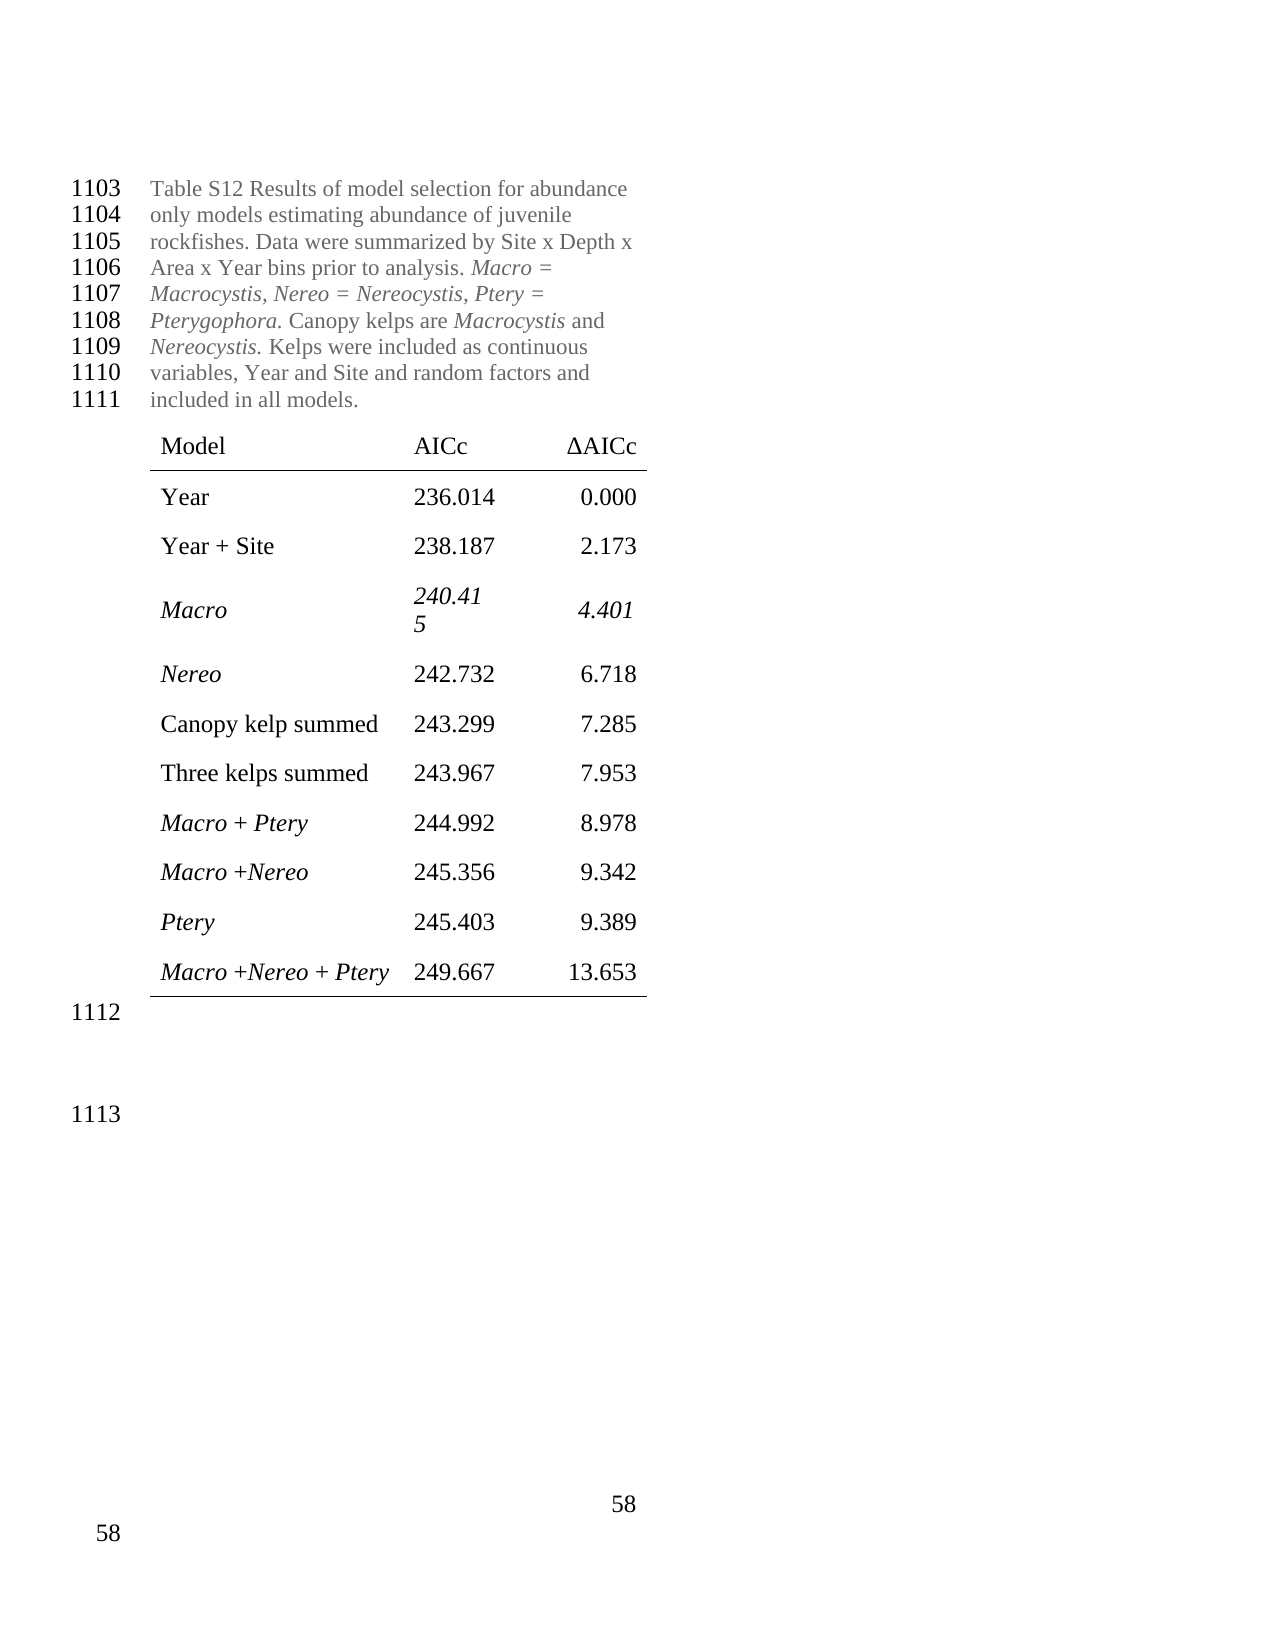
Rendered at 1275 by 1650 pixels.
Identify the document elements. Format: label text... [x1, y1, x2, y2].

table_cell 7.285 [506, 698, 647, 748]
table_cell 243.967 [403, 748, 506, 797]
table_cell 0.000 [506, 471, 647, 521]
table_cell 244.992 [403, 798, 506, 847]
table_cell 243.299 [403, 698, 506, 748]
table_cell 4.401 [506, 570, 647, 649]
table_cell Macro +Nereo + Ptery [150, 946, 403, 996]
table_cell Macro + Ptery [150, 798, 403, 847]
table_cell 238.187 [403, 521, 506, 570]
table_cell 249.667 [403, 946, 506, 996]
table_cell 6.718 [506, 649, 647, 698]
table_cell Ptery [150, 897, 403, 946]
table_cell 13.653 [506, 946, 647, 996]
table_cell Year [150, 471, 403, 521]
table_cell 7.953 [506, 748, 647, 797]
table_cell Macro +Nereo [150, 847, 403, 897]
table_cell Year + Site [150, 521, 403, 570]
table_cell 242.732 [403, 649, 506, 698]
table_header AICc [403, 421, 506, 470]
table_cell 236.014 [403, 471, 506, 521]
table_cell 240.415 [403, 570, 506, 649]
table_header ΔAICc [506, 421, 647, 470]
table_cell Nereo [150, 649, 403, 698]
table_cell 9.389 [506, 897, 647, 946]
table_cell Macro [150, 570, 403, 649]
table_cell Three kelps summed [150, 748, 403, 797]
table_cell 8.978 [506, 798, 647, 847]
table_cell Canopy kelp summed [150, 698, 403, 748]
table_cell 245.356 [403, 847, 506, 897]
table_cell 2.173 [506, 521, 647, 570]
table_header Model [150, 421, 403, 470]
table_cell 245.403 [403, 897, 506, 946]
subtitle Table S12 Results of model selection for abundance only models estimating abundance of juvenile rockfishes. Data were summarized by Site x Depth x Area x Year bins prior to analysis. Macro = Macrocystis, Nereo = Nereocystis, Ptery = Pterygophora. Canopy kelps are Macrocystis and Nereocystis. Kelps were included as continuous variables, Year and Site and random factors and included in all models. [150, 175, 656, 412]
table_cell 9.342 [506, 847, 647, 897]
